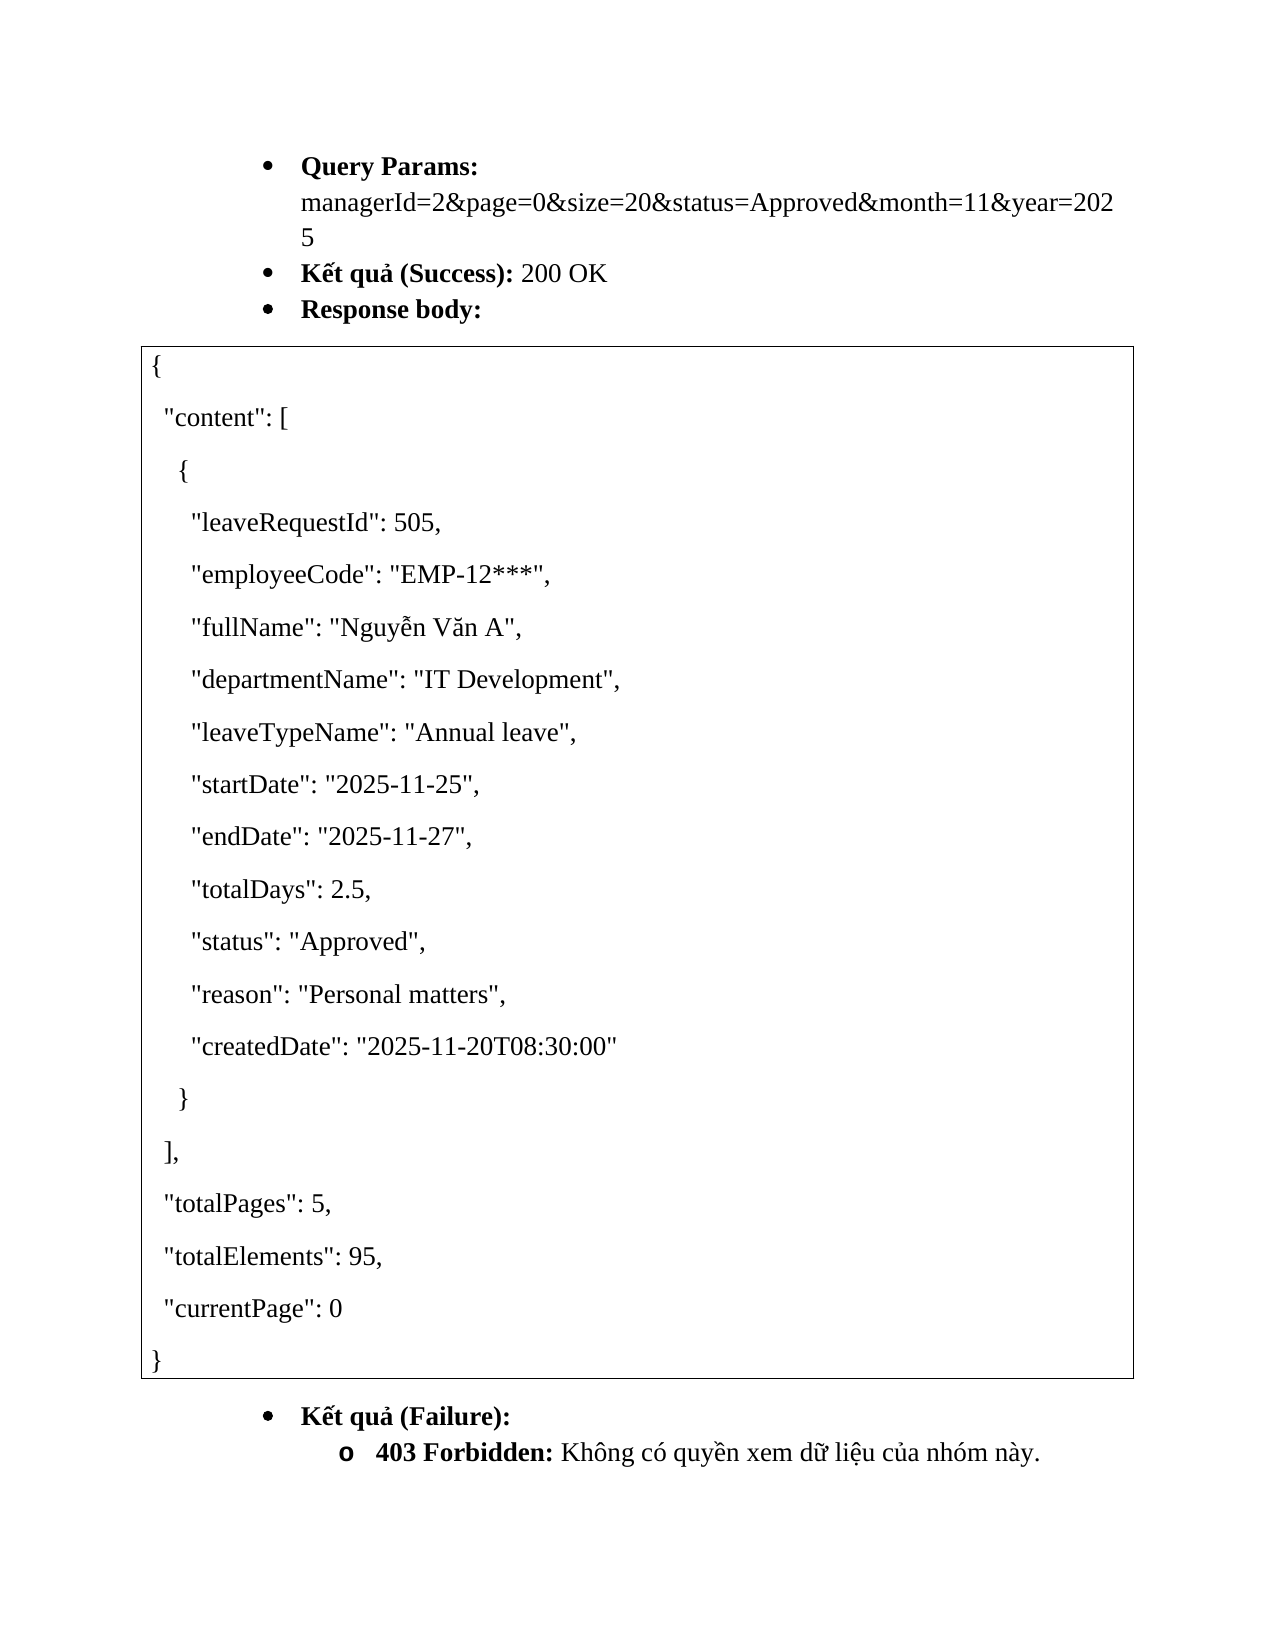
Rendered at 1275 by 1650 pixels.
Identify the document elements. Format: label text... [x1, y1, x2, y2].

text "createdDate": "2025-11-20T08:30:00" [142, 1027, 1133, 1061]
text "totalElements": 95, [142, 1237, 1133, 1271]
list Query Params: managerId=2&page=0&size=20&status=Approved&month=11&year=2025 [263, 150, 1125, 253]
text "employeeCode": "EMP-12***", [142, 555, 1133, 590]
text "reason": "Personal matters", [142, 974, 1133, 1009]
text "totalDays": 2.5, [142, 870, 1133, 904]
text "content": [ [142, 398, 1133, 432]
text } [142, 1079, 1133, 1114]
text "departmentName": "IT Development", [142, 660, 1133, 694]
text "endDate": "2025-11-27", [142, 817, 1133, 852]
text { [142, 347, 1133, 380]
list Kết quả (Failure): [263, 1400, 1125, 1431]
text "status": "Approved", [142, 922, 1133, 956]
text { [142, 451, 1133, 485]
list Response body: [263, 293, 1125, 324]
text "leaveTypeName": "Annual leave", [142, 713, 1133, 747]
list Kết quả (Success): 200 OK [263, 257, 1125, 288]
text "leaveRequestId": 505, [142, 503, 1133, 537]
text } [142, 1341, 1133, 1378]
list 403 Forbidden: Không có quyền xem dữ liệu của nhóm này. [338, 1436, 1125, 1469]
text "startDate": "2025-11-25", [142, 765, 1133, 799]
text ], [142, 1132, 1133, 1166]
text "currentPage": 0 [142, 1289, 1133, 1323]
text "totalPages": 5, [142, 1184, 1133, 1218]
text "fullName": "Nguyễn Văn A", [142, 608, 1133, 642]
